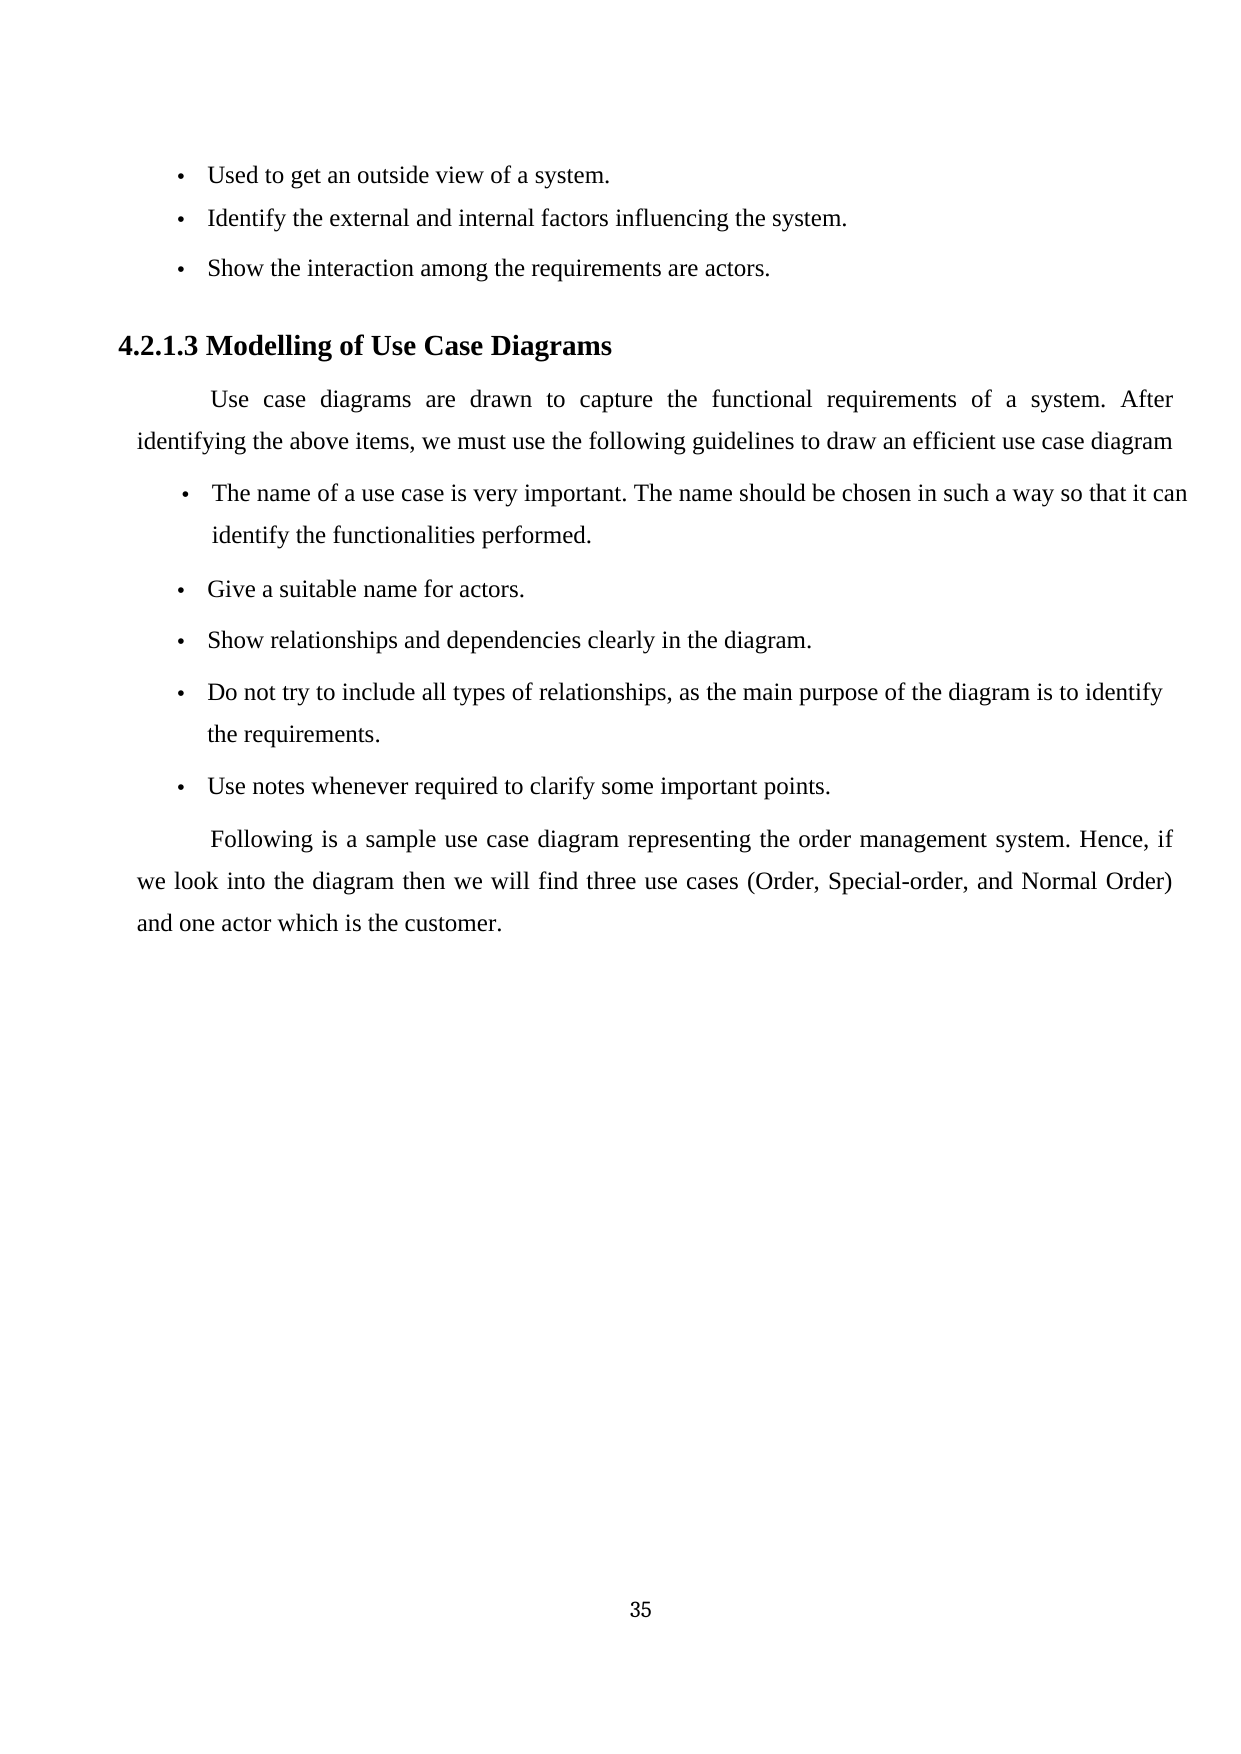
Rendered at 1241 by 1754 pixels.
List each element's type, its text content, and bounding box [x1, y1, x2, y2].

list Show the interaction among the requirements are actors. [177, 253, 1108, 282]
subtitle 4.2.1.3 Modelling of Use Case Diagrams [118, 328, 1174, 361]
text Use case diagrams are drawn to capture the functional requirements of a system. After identifying the above items, we must use the following guidelines to draw an efficient use case diagram [137, 384, 1174, 454]
list Give a suitable name for actors. [177, 574, 1141, 603]
text Following is a sample use case diagram representing the order management system. Hence, if we look into the diagram then we will find three use cases (Order, Special-order, and Normal Order) and one actor which is the customer. [137, 824, 1174, 936]
list Show relationships and dependencies clearly in the diagram. [177, 626, 1141, 654]
list Identify the external and internal factors influencing the system. [177, 203, 1108, 232]
list Use notes whenever required to clarify some important points. [177, 771, 1141, 800]
list Do not try to include all types of relationships, as the main purpose of the diagram is to identify the requirements. [177, 677, 1189, 748]
list The name of a use case is very important. The name should be chosen in such a way so that it can identify the functionalities performed. [182, 478, 1189, 549]
list Used to get an outside view of a system. [177, 160, 1108, 188]
